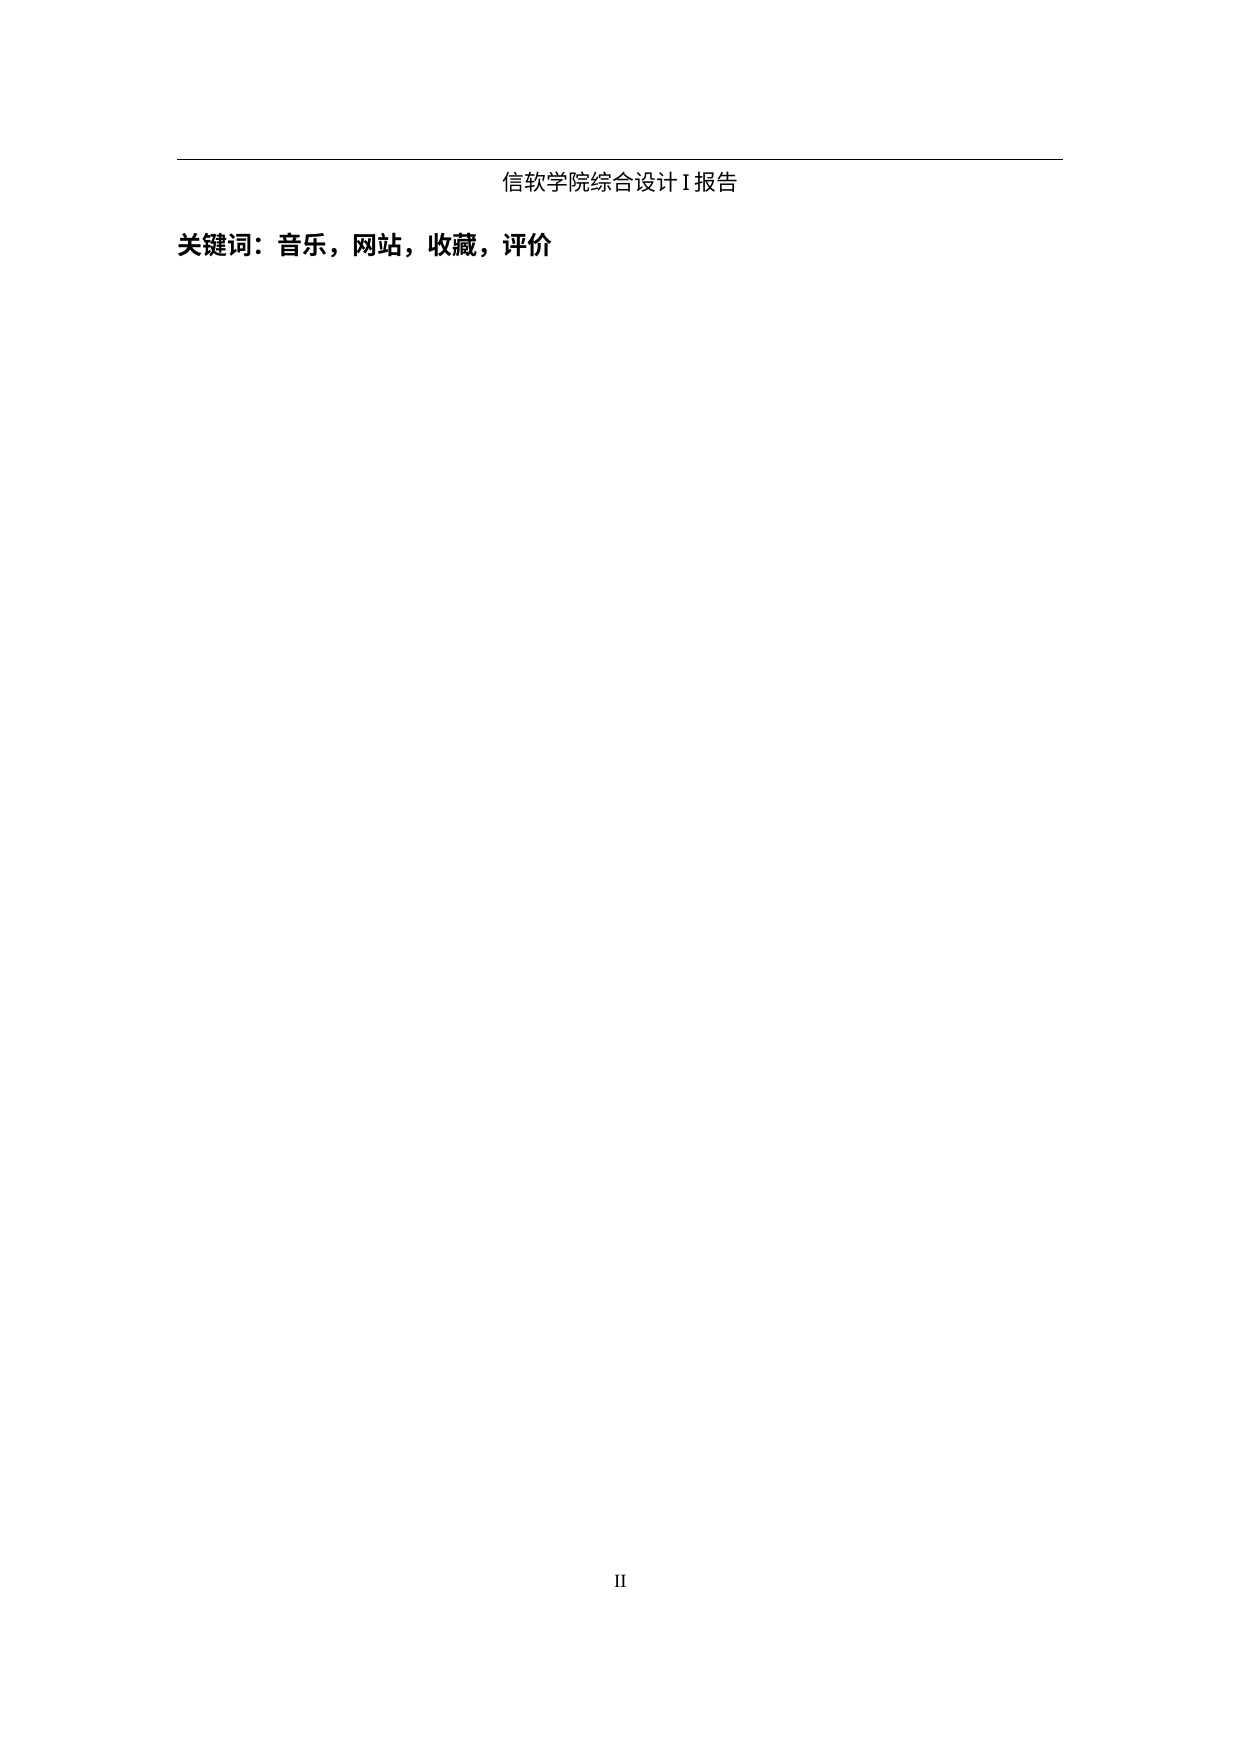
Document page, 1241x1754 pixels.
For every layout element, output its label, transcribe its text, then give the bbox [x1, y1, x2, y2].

text 关键词：音乐，网站，收藏，评价 [177, 211, 1063, 276]
